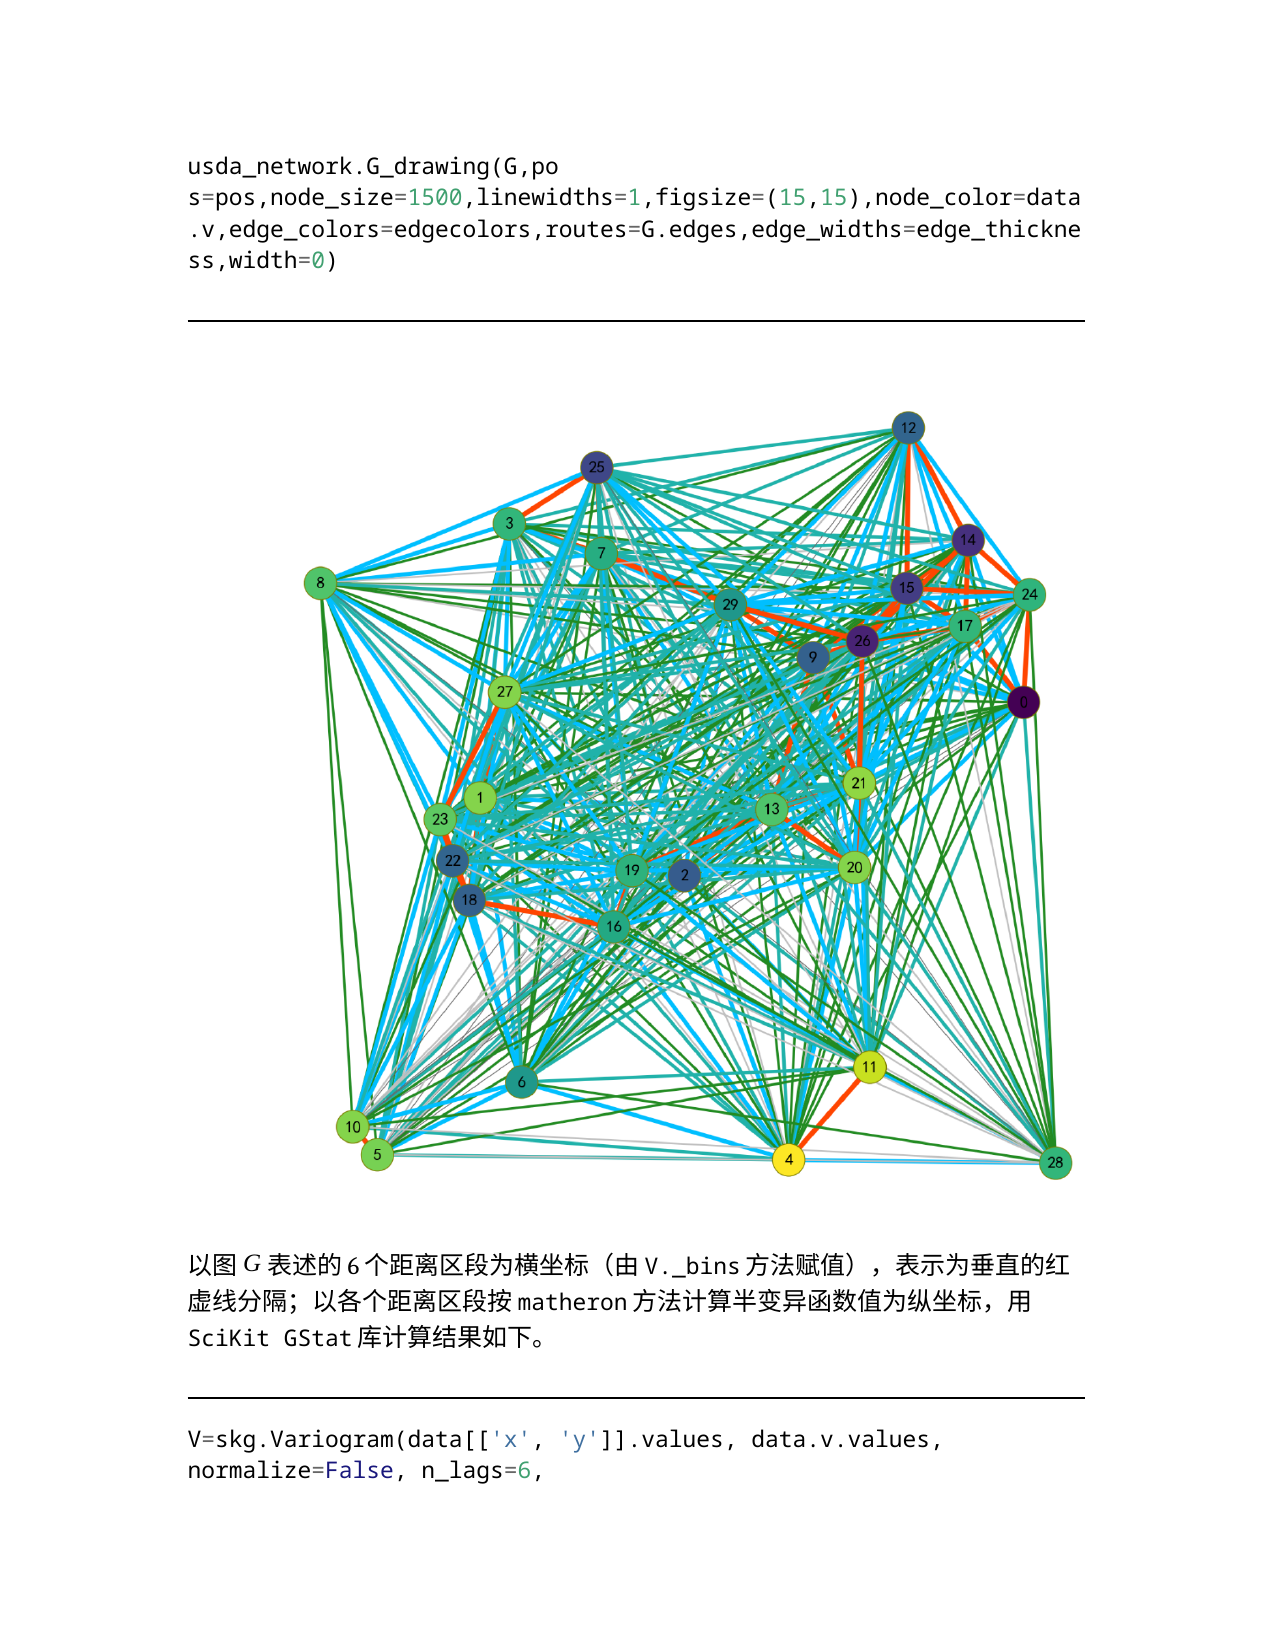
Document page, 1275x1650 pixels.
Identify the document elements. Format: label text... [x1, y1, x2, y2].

picture [237, 345, 1138, 1246]
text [187, 150, 1087, 275]
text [187, 1422, 1087, 1485]
text ​ [187, 296, 1087, 324]
